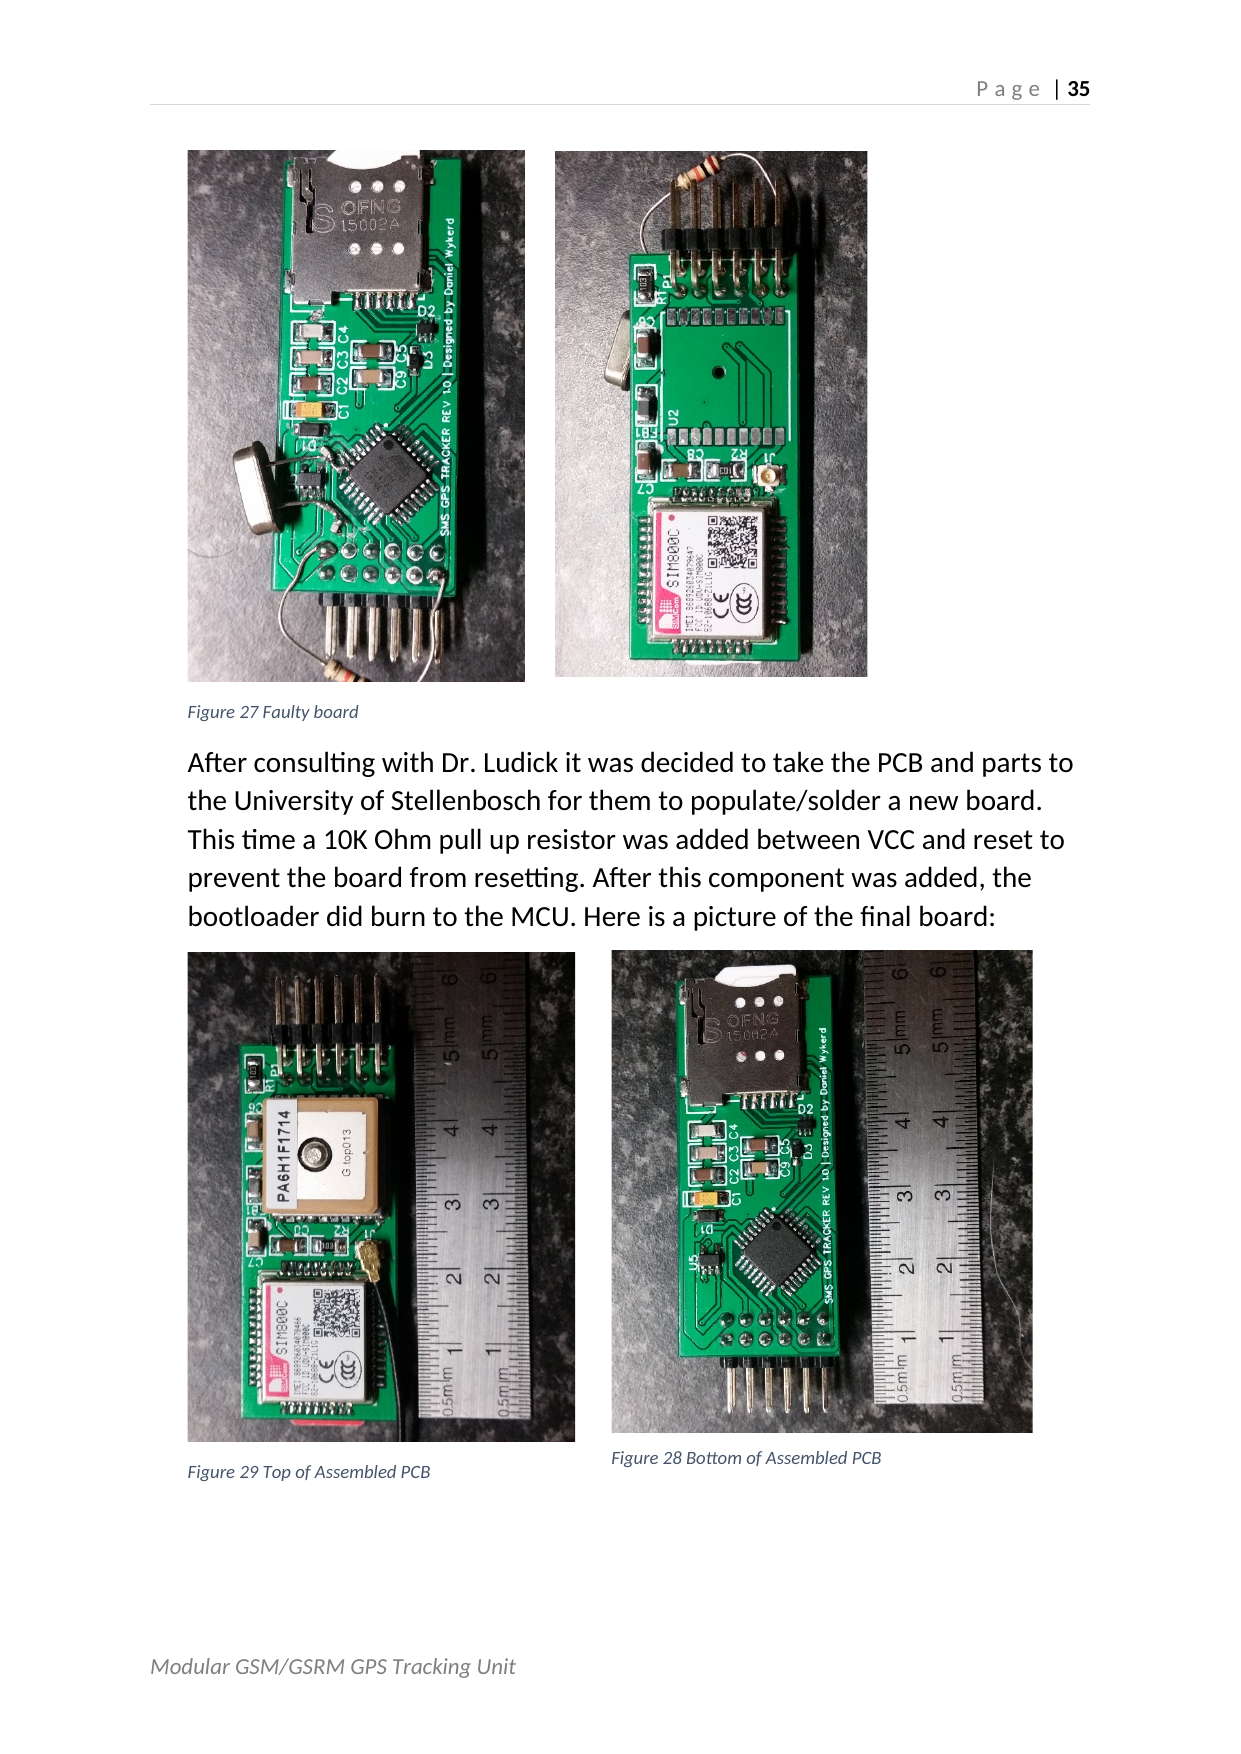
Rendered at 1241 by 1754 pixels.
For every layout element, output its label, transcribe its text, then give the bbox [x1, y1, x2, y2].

picture [187, 952, 575, 1442]
text After consulting with Dr. Ludick it was decided to take the PCB and parts to the University of Stellenbosch for them to populate/solder a new board. This time a 10K Ohm pull up resistor was added between VCC and reset to prevent the board from resetting. After this component was added, the bootloader did burn to the MCU. Here is a picture of the final board: [187, 744, 1090, 933]
text Figure 27 Faulty board [150, 700, 1090, 723]
picture [554, 151, 872, 676]
picture [611, 950, 1036, 1432]
picture [187, 150, 525, 682]
text Figure 29 Top of Assembled PCB [150, 1461, 1090, 1483]
